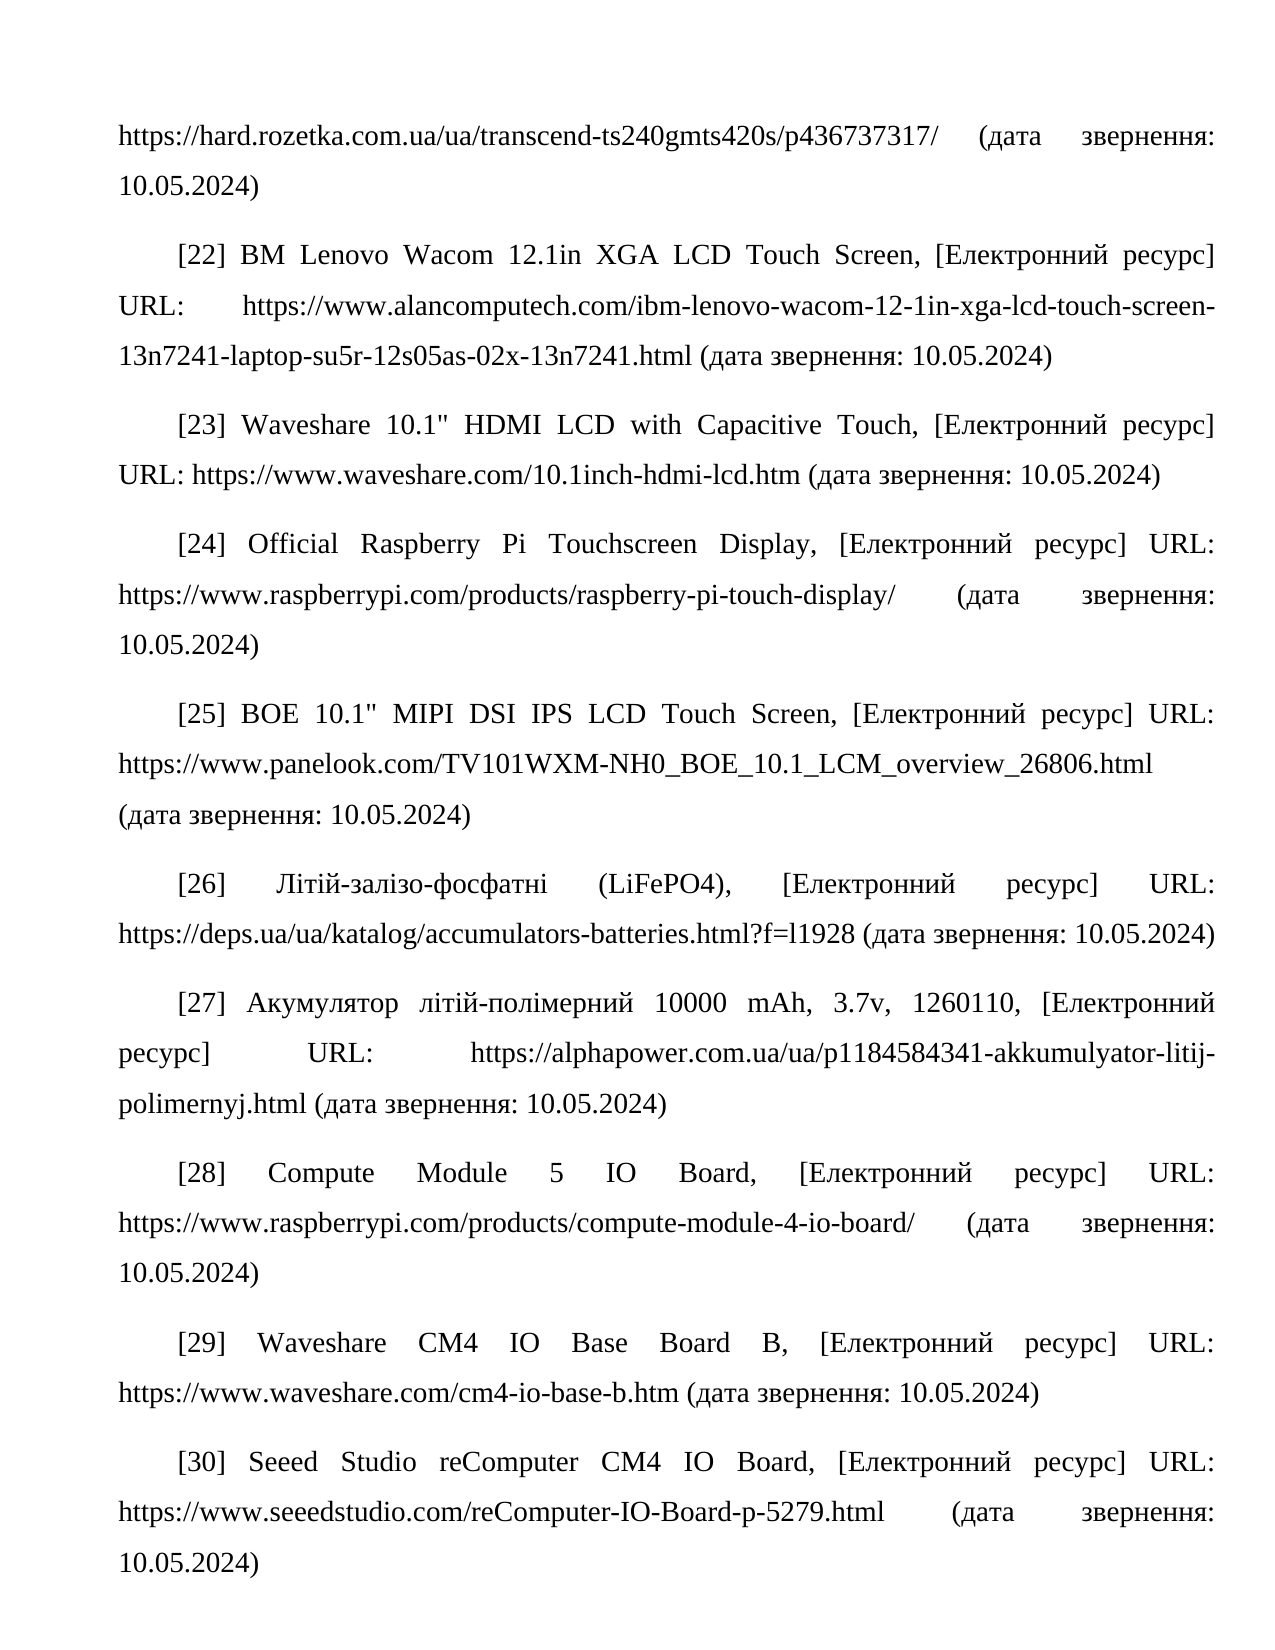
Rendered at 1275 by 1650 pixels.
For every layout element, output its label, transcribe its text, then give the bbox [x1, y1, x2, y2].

text [28] Compute Module 5 IO Board, [Електронний ресурс] URL: https://www.raspberrypi.com/products/compute-module-4-io-board/ (дата звернення: 10.05.2024) [118, 1155, 1216, 1289]
text [30] Seeed Studio reComputer CM4 IO Board, [Електронний ресурс] URL: https://www.seeedstudio.com/reComputer-IO-Board-p-5279.html (дата звернення: 10.05.2024) [118, 1444, 1216, 1578]
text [118, 118, 1216, 202]
text [27] Акумулятор літій-полімерний 10000 mAh, 3.7v, 1260110, [Електронний ресурс] URL: https://alphapower.com.ua/ua/p1184584341-akkumulyator-litij-polimernyj.html (дата звернення: 10.05.2024) [118, 985, 1216, 1119]
text [23] Waveshare 10.1" HDMI LCD with Capacitive Touch, [Електронний ресурс] URL: https://www.waveshare.com/10.1inch-hdmi-lcd.htm (дата звернення: 10.05.2024) [118, 407, 1216, 491]
text [25] BOE 10.1" MIPI DSI IPS LCD Touch Screen, [Електронний ресурс] URL: https://www.panelook.com/TV101WXM-NH0_BOE_10.1_LCM_overview_26806.html (дата звернення: 10.05.2024) [118, 696, 1216, 830]
text [22] BM Lenovo Wacom 12.1in XGA LCD Touch Screen, [Електронний ресурс] URL: https://www.alancomputech.com/ibm-lenovo-wacom-12-1in-xga-lcd-touch-screen-13n7241-laptop-su5r-12s05as-02x-13n7241.html (дата звернення: 10.05.2024) [118, 237, 1216, 372]
text [24] Official Raspberry Pi Touchscreen Display, [Електронний ресурс] URL: https://www.raspberrypi.com/products/raspberry-pi-touch-display/ (дата звернення: 10.05.2024) [118, 527, 1216, 661]
text [29] Waveshare CM4 IO Base Board B, [Електронний ресурс] URL: https://www.waveshare.com/cm4-io-base-b.htm (дата звернення: 10.05.2024) [118, 1325, 1216, 1408]
text [26] Літій-залізо-фосфатні (LiFePO4), [Електронний ресурс] URL: https://deps.ua/ua/katalog/accumulators-batteries.html?f=l1928 (дата звернення: 10.05.2024) [118, 866, 1216, 950]
